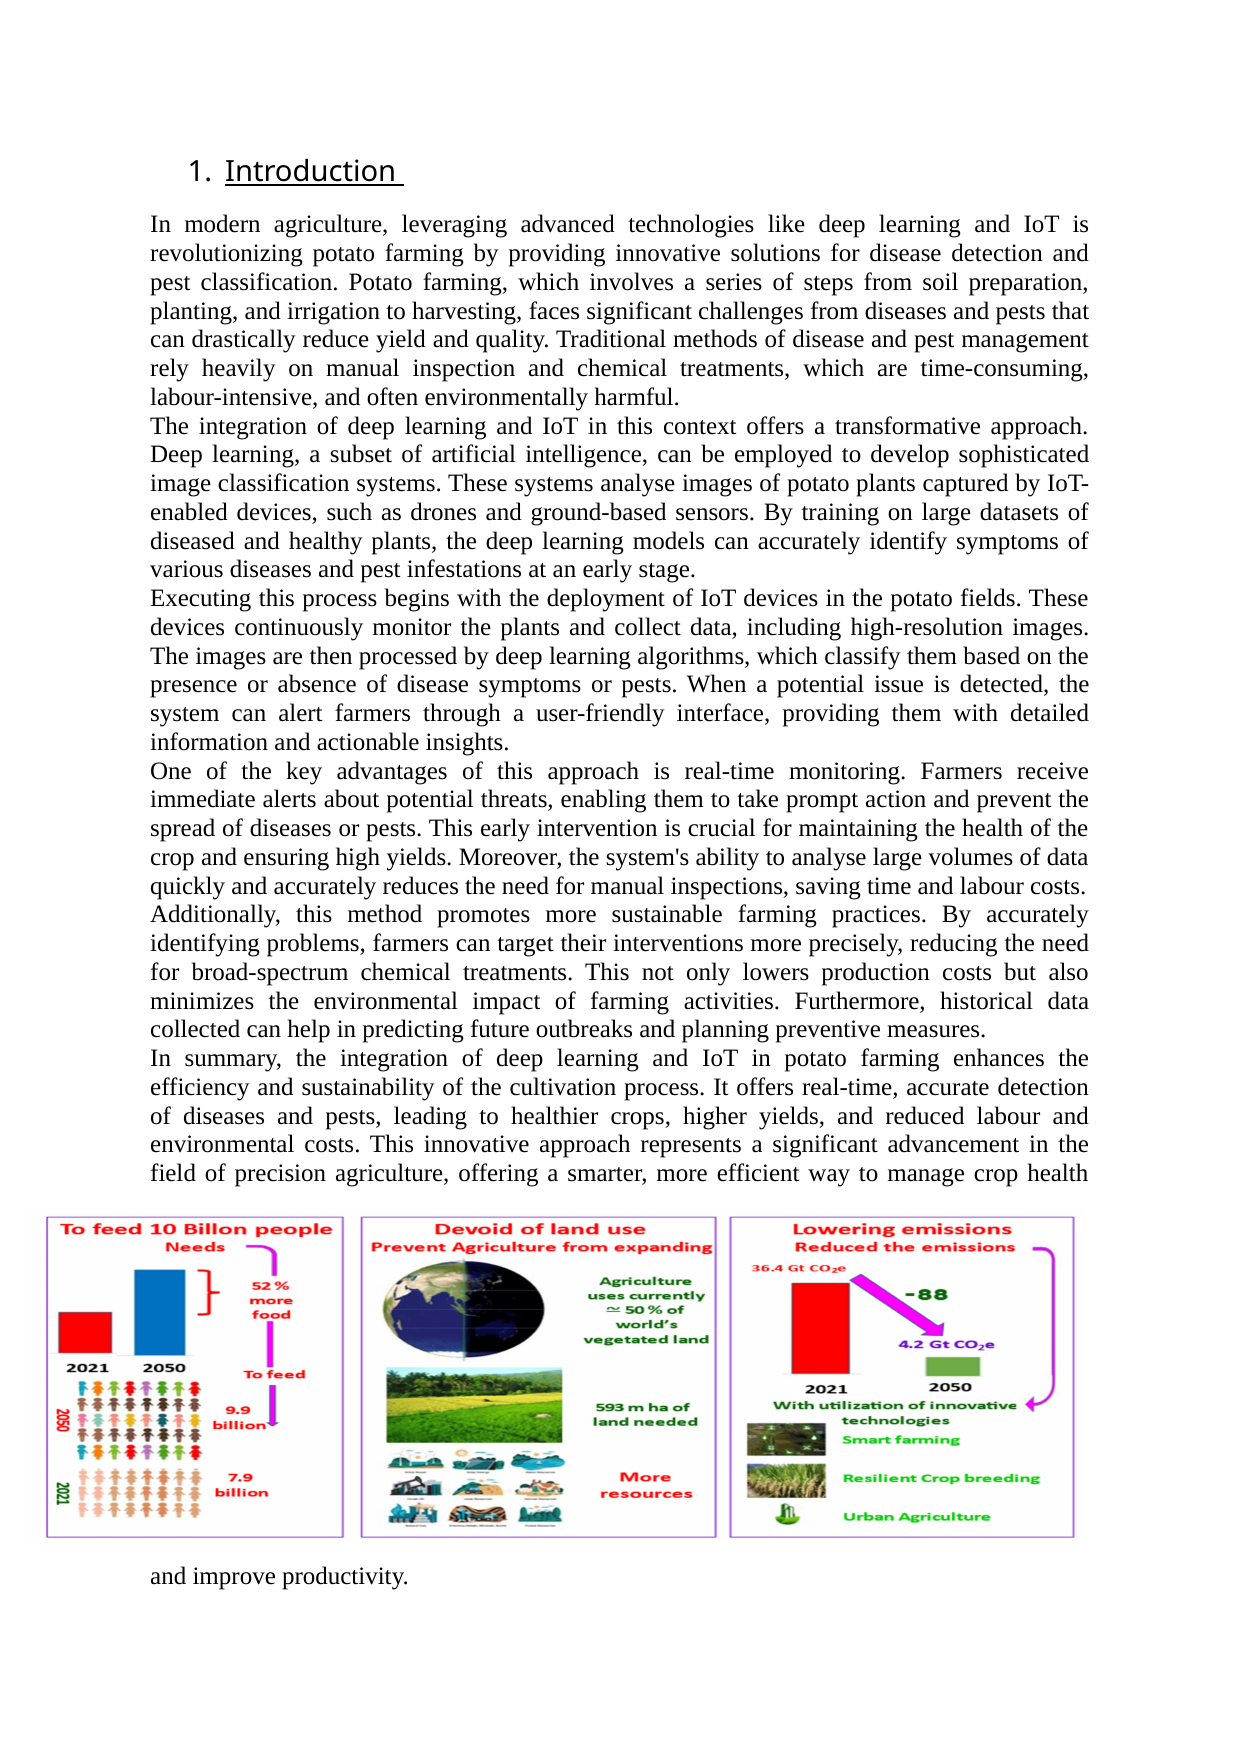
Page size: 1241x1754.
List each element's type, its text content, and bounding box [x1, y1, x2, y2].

text The integration of deep learning and IoT in this context offers a transformative approach. Deep learning, a subset of artificial intelligence, can be employed to develop sophisticated image classification systems. These systems analyse images of potato plants captured by IoT-enabled devices, such as drones and ground-based sensors. By training on large datasets of diseased and healthy plants, the deep learning models can accurately identify symptoms of various diseases and pest infestations at an early stage. [150, 411, 1090, 583]
text In modern agriculture, leveraging advanced technologies like deep learning and IoT is revolutionizing potato farming by providing innovative solutions for disease detection and pest classification. Potato farming, which involves a series of steps from soil preparation, planting, and irrigation to harvesting, faces significant challenges from diseases and pests that can drastically reduce yield and quality. Traditional methods of disease and pest management rely heavily on manual inspection and chemical treatments, which are time-consuming, labour-intensive, and often environmentally harmful. [150, 209, 1090, 411]
text Additionally, this method promotes more sustainable farming practices. By accurately identifying problems, farmers can target their interventions more precisely, reducing the need for broad-spectrum chemical treatments. This not only lowers production costs but also minimizes the environmental impact of farming activities. Furthermore, historical data collected can help in predicting future outbreaks and planning preventive measures. [150, 899, 1090, 1043]
picture [29, 1208, 1084, 1543]
list Introduction [187, 150, 1090, 190]
text One of the key advantages of this approach is real-time monitoring. Farmers receive immediate alerts about potential threats, enabling them to take prompt action and prevent the spread of diseases or pests. This early intervention is crucial for maintaining the health of the crop and ensuring high yields. Moreover, the system's ability to analyse large volumes of data quickly and accurately reduces the need for manual inspections, saving time and labour costs. [150, 756, 1090, 899]
text Executing this process begins with the deployment of IoT devices in the potato fields. These devices continuously monitor the plants and collect data, including high-resolution images. The images are then processed by deep learning algorithms, which classify them based on the presence or absence of disease symptoms or pests. When a potential issue is detected, the system can alert farmers through a user-friendly interface, providing them with detailed information and actionable insights. [150, 583, 1090, 756]
